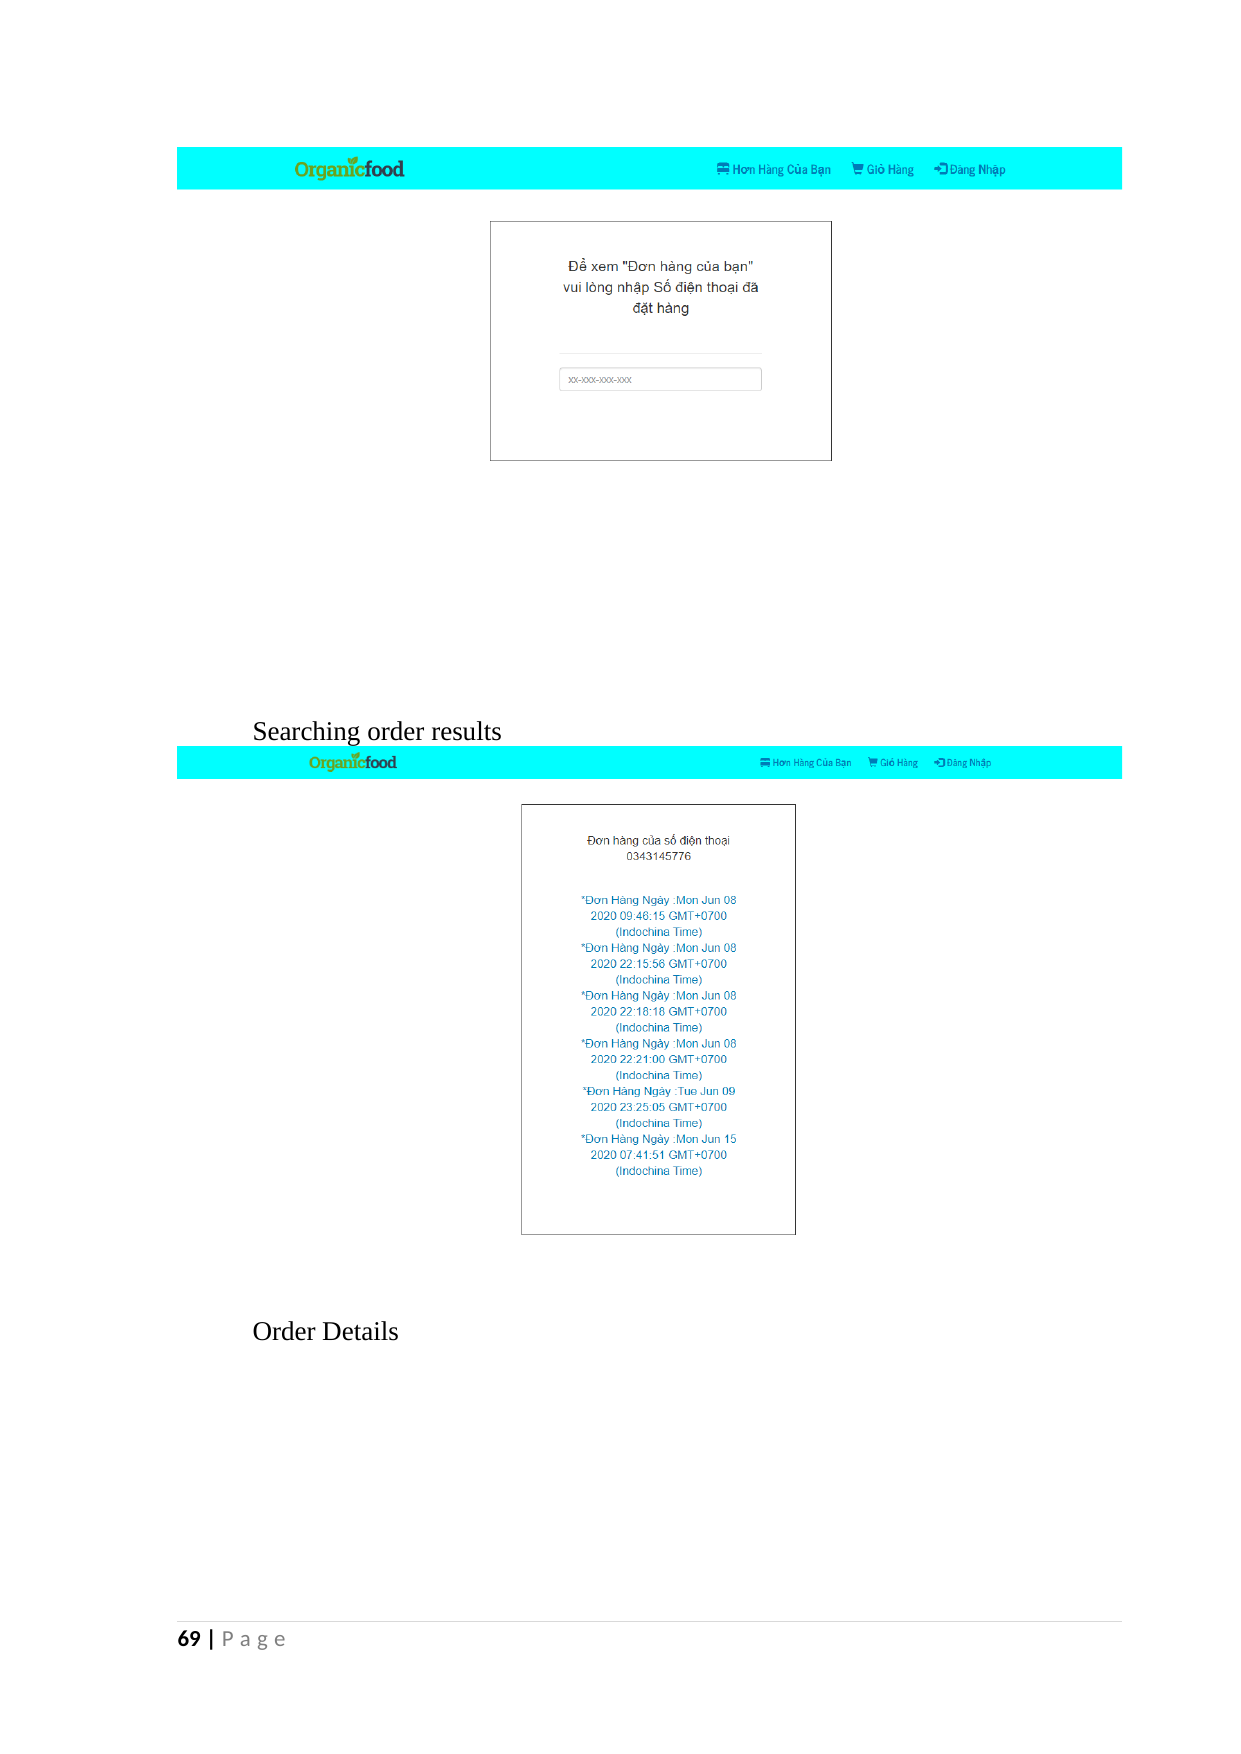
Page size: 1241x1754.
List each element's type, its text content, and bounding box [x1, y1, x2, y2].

picture [177, 147, 1123, 679]
picture [177, 746, 1123, 1277]
text Searching order results [252, 715, 1122, 746]
text Order Details [252, 1315, 1122, 1346]
